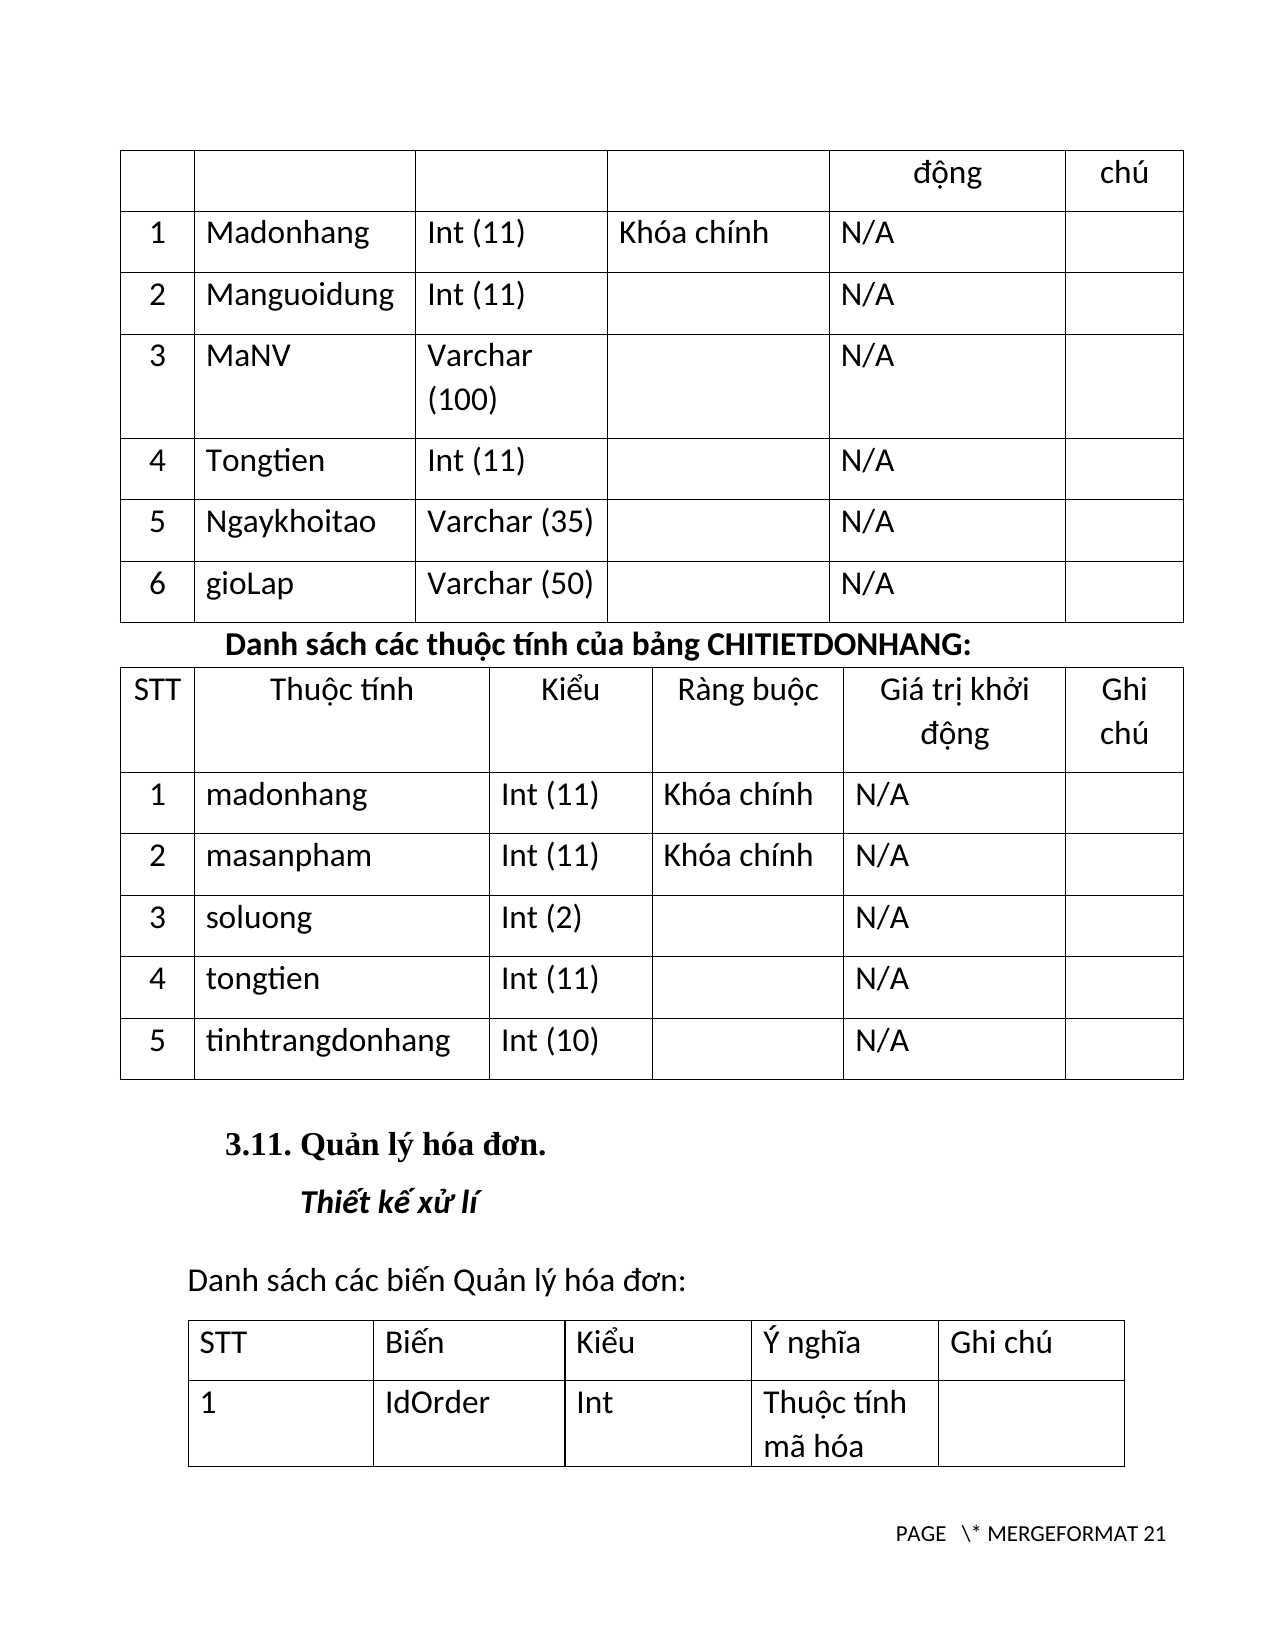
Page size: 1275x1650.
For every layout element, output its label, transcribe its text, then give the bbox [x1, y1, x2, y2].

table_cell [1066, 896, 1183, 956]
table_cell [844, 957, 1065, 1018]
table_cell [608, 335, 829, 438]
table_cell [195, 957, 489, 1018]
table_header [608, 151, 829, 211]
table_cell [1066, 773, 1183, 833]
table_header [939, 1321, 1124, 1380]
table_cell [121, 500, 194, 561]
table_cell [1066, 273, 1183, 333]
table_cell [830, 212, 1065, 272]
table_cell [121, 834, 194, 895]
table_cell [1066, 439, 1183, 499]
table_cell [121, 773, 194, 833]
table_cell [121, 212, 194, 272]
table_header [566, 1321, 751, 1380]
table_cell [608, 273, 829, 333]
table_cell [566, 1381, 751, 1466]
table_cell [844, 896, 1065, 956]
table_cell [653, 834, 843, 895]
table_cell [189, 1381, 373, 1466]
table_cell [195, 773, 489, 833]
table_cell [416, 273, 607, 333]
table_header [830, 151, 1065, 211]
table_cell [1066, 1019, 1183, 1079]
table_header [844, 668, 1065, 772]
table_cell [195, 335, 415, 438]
list Thiết kế xử lí [300, 1182, 1167, 1222]
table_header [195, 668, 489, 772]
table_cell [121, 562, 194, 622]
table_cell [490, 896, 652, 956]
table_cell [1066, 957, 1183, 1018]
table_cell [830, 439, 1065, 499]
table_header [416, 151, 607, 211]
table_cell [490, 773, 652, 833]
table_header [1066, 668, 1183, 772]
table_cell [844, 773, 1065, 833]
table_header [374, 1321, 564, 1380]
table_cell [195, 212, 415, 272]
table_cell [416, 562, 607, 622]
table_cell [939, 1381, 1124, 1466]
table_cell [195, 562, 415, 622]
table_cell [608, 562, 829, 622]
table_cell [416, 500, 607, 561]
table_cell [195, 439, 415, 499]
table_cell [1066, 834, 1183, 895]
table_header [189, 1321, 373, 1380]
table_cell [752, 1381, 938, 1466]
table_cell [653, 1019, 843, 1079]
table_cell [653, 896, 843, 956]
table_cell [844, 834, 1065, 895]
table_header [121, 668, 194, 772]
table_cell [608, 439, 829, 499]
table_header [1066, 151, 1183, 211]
list Quản lý hóa đơn. [225, 1124, 1167, 1162]
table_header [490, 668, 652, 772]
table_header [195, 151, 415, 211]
text Danh sách các biến Quản lý hóa đơn: [187, 1259, 1167, 1300]
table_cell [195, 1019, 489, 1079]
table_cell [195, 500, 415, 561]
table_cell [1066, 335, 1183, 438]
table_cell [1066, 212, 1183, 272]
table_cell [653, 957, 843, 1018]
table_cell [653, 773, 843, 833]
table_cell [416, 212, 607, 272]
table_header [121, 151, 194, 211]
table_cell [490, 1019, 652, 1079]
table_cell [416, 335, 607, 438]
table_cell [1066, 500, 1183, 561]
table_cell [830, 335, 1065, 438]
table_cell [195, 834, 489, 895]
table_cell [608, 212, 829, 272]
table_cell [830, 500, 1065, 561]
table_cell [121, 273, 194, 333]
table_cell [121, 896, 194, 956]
list Danh sách các thuộc tính của bảng CHITIETDONHANG: [225, 623, 1167, 664]
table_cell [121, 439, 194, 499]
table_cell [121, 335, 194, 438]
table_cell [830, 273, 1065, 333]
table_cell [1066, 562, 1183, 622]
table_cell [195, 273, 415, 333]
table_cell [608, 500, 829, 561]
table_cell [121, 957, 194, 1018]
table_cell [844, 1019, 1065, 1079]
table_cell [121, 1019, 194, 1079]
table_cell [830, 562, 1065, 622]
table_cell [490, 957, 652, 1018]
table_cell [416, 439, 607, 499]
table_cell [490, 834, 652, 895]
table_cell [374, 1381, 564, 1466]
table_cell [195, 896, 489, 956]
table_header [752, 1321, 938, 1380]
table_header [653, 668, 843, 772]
